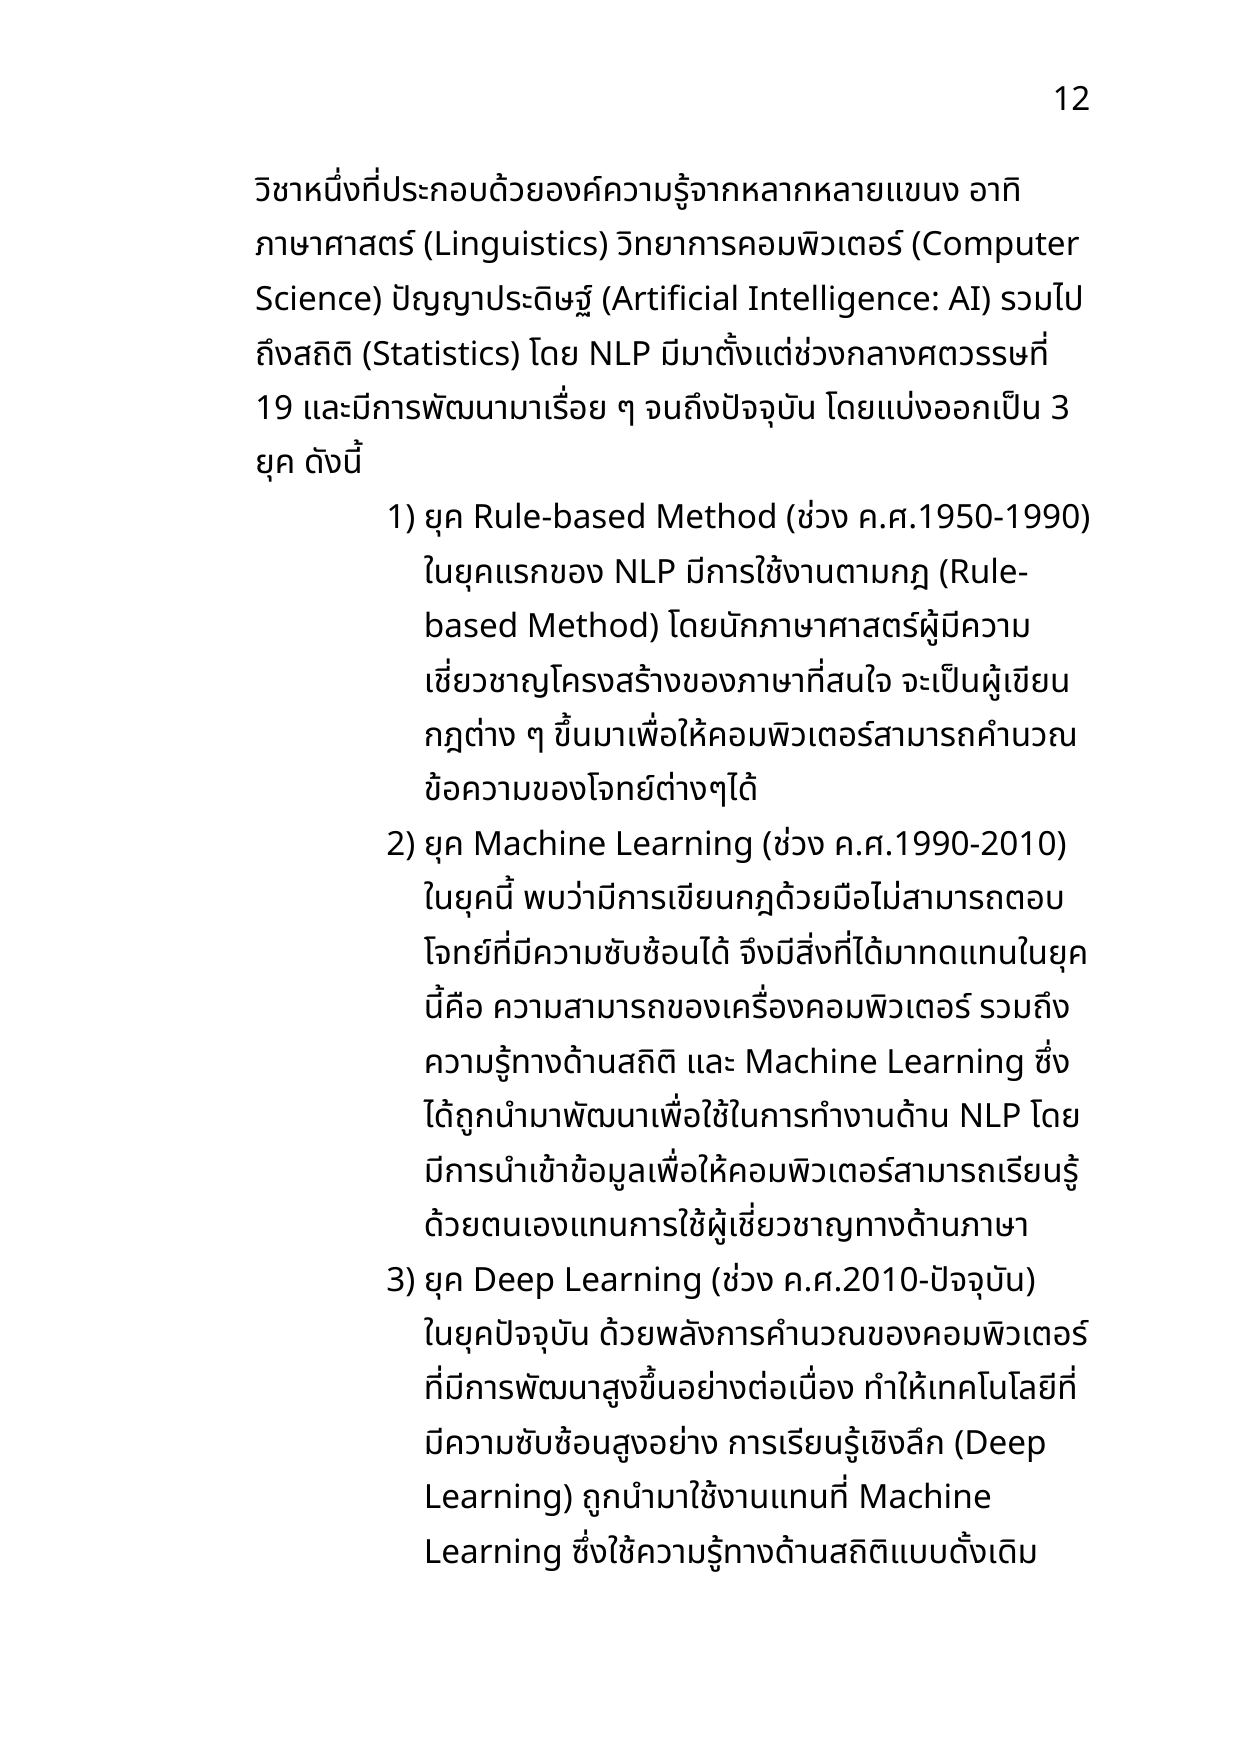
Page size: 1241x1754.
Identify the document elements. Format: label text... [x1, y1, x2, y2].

list ยุค Rule-based Method (ช่วง ค.ศ.1950-1990) [386, 493, 1090, 543]
list ในยุคแรกของ NLP มีการใช้งานตามกฎ (Rule-based Method) โดยนักภาษาศาสตร์ผู้มีความเชี่ยวชาญโครงสร้างของภาษาที่สนใจ จะเป็นผู้เขียนกฎต่าง ๆ ขึ้นมาเพื่อให้คอมพิวเตอร์สามารถคำนวณข้อความของโจทย์ต่างๆได้ [424, 547, 1090, 816]
list ยุค Deep Learning (ช่วง ค.ศ.2010-ปัจจุบัน) [386, 1255, 1090, 1306]
list ยุค Machine Learning (ช่วง ค.ศ.1990-2010) [386, 820, 1090, 870]
list ในยุคนี้ พบว่ามีการเขียนกฎด้วยมือไม่สามารถตอบโจทย์ที่มีความซับซ้อนได้ จึงมีสิ่งที่ได้มาทดแทนในยุคนี้คือ ความสามารถของเครื่องคอมพิวเตอร์ รวมถึงความรู้ทางด้านสถิติ และ Machine Learning ซึ่งได้ถูกนำมาพัฒนาเพื่อใช้ในการทำงานด้าน NLP โดยมีการนำเข้าข้อมูลเพื่อให้คอมพิวเตอร์สามารถเรียนรู้ด้วยตนเองแทนการใช้ผู้เชี่ยวชาญทางด้านภาษา [424, 874, 1090, 1251]
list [424, 1310, 1090, 1578]
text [255, 166, 1090, 489]
